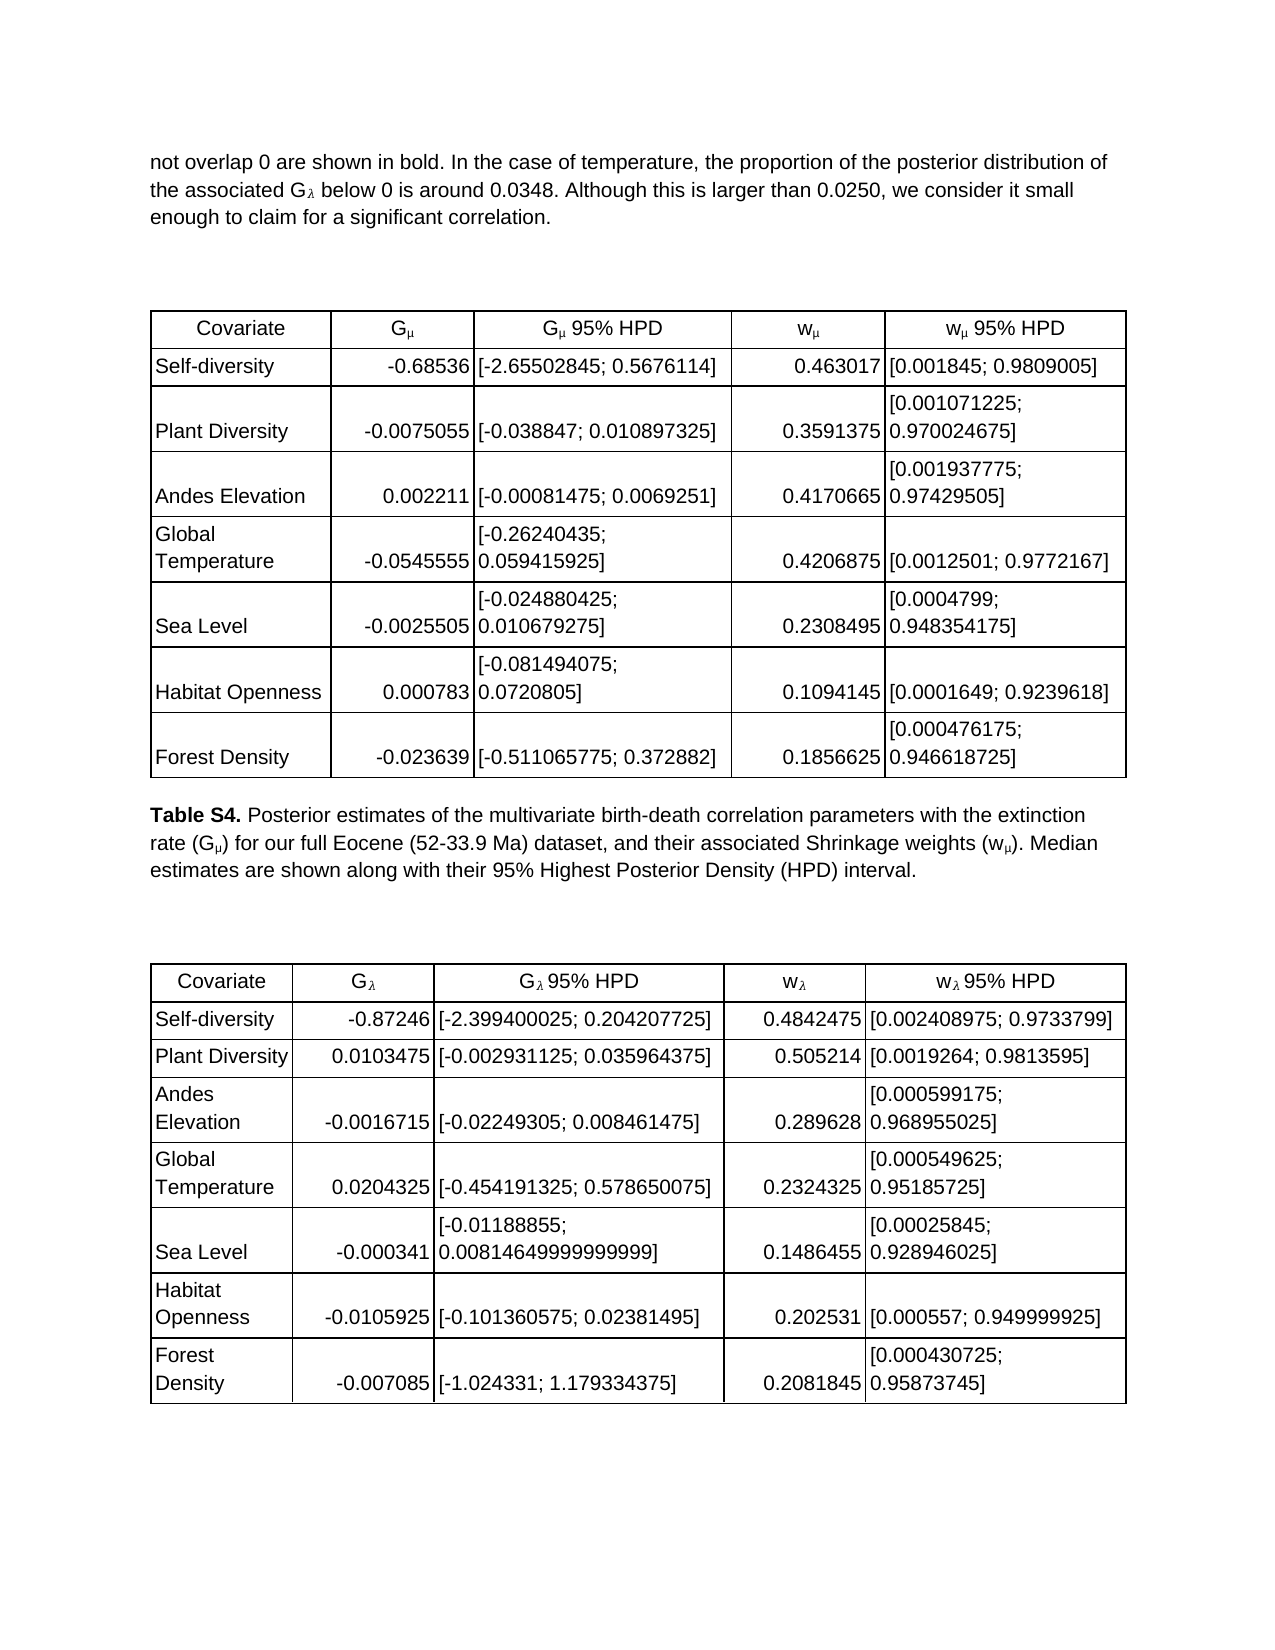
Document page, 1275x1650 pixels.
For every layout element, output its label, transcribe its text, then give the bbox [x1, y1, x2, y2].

table_cell 0.0204325 [293, 1143, 433, 1207]
table_cell Andes Elevation [152, 1078, 292, 1142]
table_cell Habitat Openness [152, 1274, 292, 1337]
table_cell [0.000430725; 0.95873745] [866, 1339, 1125, 1402]
table_cell 0.463017 [732, 349, 884, 385]
table_cell [0.001937775; 0.97429505] [886, 452, 1125, 516]
table_cell [-0.26240435; 0.059415925] [475, 517, 731, 581]
table_cell -0.68536 [332, 349, 473, 385]
table_cell [-0.02249305; 0.008461475] [435, 1078, 723, 1142]
table_cell 0.4842475 [725, 1003, 865, 1039]
table_cell 0.1094145 [732, 648, 884, 711]
table_cell [0.00025845; 0.928946025] [866, 1208, 1125, 1272]
table_header Gµ 95% HPD [475, 312, 731, 348]
table_cell 0.4170665 [732, 452, 884, 516]
table_cell -0.0105925 [293, 1274, 433, 1337]
table_cell -0.0075055 [332, 387, 473, 451]
table_cell 0.505214 [725, 1040, 865, 1076]
table_cell Forest Density [152, 1339, 292, 1402]
text Table S4. Posterior estimates of the multivariate birth-death correlation parameters with the extinction rate (Gμ) for our full Eocene (52-33.9 Ma) dataset, and their associated Shrinkage weights (wµ). Median estimates are shown along with their 95% Highest Posterior Density (HPD) interval. [150, 803, 1125, 882]
table_header w𝜆 [725, 965, 865, 1001]
table_cell [-2.399400025; 0.204207725] [435, 1003, 723, 1039]
table_cell [0.001071225; 0.970024675] [886, 387, 1125, 451]
table_cell Andes Elevation [152, 452, 330, 516]
table_cell [0.000549625; 0.95185725] [866, 1143, 1125, 1207]
table_cell -0.0025505 [332, 583, 473, 646]
table_cell [-0.00081475; 0.0069251] [475, 452, 731, 516]
table_header G𝜆 [293, 965, 433, 1001]
table_cell Sea Level [152, 583, 330, 646]
table_cell -0.0016715 [293, 1078, 433, 1142]
table_cell [-0.454191325; 0.578650075] [435, 1143, 723, 1207]
table_cell 0.2308495 [732, 583, 884, 646]
table_cell [0.002408975; 0.9733799] [866, 1003, 1125, 1039]
table_cell [0.000557; 0.949999925] [866, 1274, 1125, 1337]
table_cell Forest Density [152, 713, 330, 777]
table_header Covariate [152, 312, 330, 348]
table_cell 0.1486455 [725, 1208, 865, 1272]
table_cell 0.2324325 [725, 1143, 865, 1207]
table_header wµ [732, 312, 884, 348]
table_header wµ 95% HPD [886, 312, 1125, 348]
table_cell -0.0545555 [332, 517, 473, 581]
table_cell [0.0019264; 0.9813595] [866, 1040, 1125, 1076]
table_cell Global Temperature [152, 1143, 292, 1207]
table_header w𝜆 95% HPD [866, 965, 1125, 1001]
table_cell Self-diversity [152, 349, 330, 385]
table_cell Habitat Openness [152, 648, 330, 711]
table_cell [-2.65502845; 0.5676114] [475, 349, 731, 385]
table_cell -0.007085 [293, 1339, 433, 1402]
table_cell 0.0103475 [293, 1040, 433, 1076]
table_cell [0.0012501; 0.9772167] [886, 517, 1125, 581]
table_cell 0.3591375 [732, 387, 884, 451]
table_cell 0.202531 [725, 1274, 865, 1337]
table_cell [-0.002931125; 0.035964375] [435, 1040, 723, 1076]
table_cell Plant Diversity [152, 387, 330, 451]
table_cell [0.001845; 0.9809005] [886, 349, 1125, 385]
table_cell -0.023639 [332, 713, 473, 777]
table_header Gµ [332, 312, 473, 348]
table_cell [0.0004799; 0.948354175] [886, 583, 1125, 646]
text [150, 150, 1125, 229]
table_cell [0.000476175; 0.946618725] [886, 713, 1125, 777]
table_cell [0.000599175; 0.968955025] [866, 1078, 1125, 1142]
table_cell Sea Level [152, 1208, 292, 1272]
table_cell Plant Diversity [152, 1040, 292, 1076]
table_cell [-0.511065775; 0.372882] [475, 713, 731, 777]
table_header G𝜆 95% HPD [435, 965, 723, 1001]
table_cell Self-diversity [152, 1003, 292, 1039]
table_cell 0.1856625 [732, 713, 884, 777]
table_cell [-0.101360575; 0.02381495] [435, 1274, 723, 1337]
table_cell 0.2081845 [725, 1339, 865, 1402]
table_cell [-0.01188855; 0.00814649999999999] [435, 1208, 723, 1272]
table_cell -0.87246 [293, 1003, 433, 1039]
table_cell Global Temperature [152, 517, 330, 581]
table_cell 0.4206875 [732, 517, 884, 581]
table_cell 0.002211 [332, 452, 473, 516]
table_cell 0.289628 [725, 1078, 865, 1142]
table_cell [-0.081494075; 0.0720805] [475, 648, 731, 711]
table_header Covariate [152, 965, 292, 1001]
table_cell [-0.024880425; 0.010679275] [475, 583, 731, 646]
table_cell -0.000341 [293, 1208, 433, 1272]
table_cell [0.0001649; 0.9239618] [886, 648, 1125, 711]
table_cell [-0.038847; 0.010897325] [475, 387, 731, 451]
table_cell 0.000783 [332, 648, 473, 711]
table_cell [-1.024331; 1.179334375] [435, 1339, 723, 1402]
